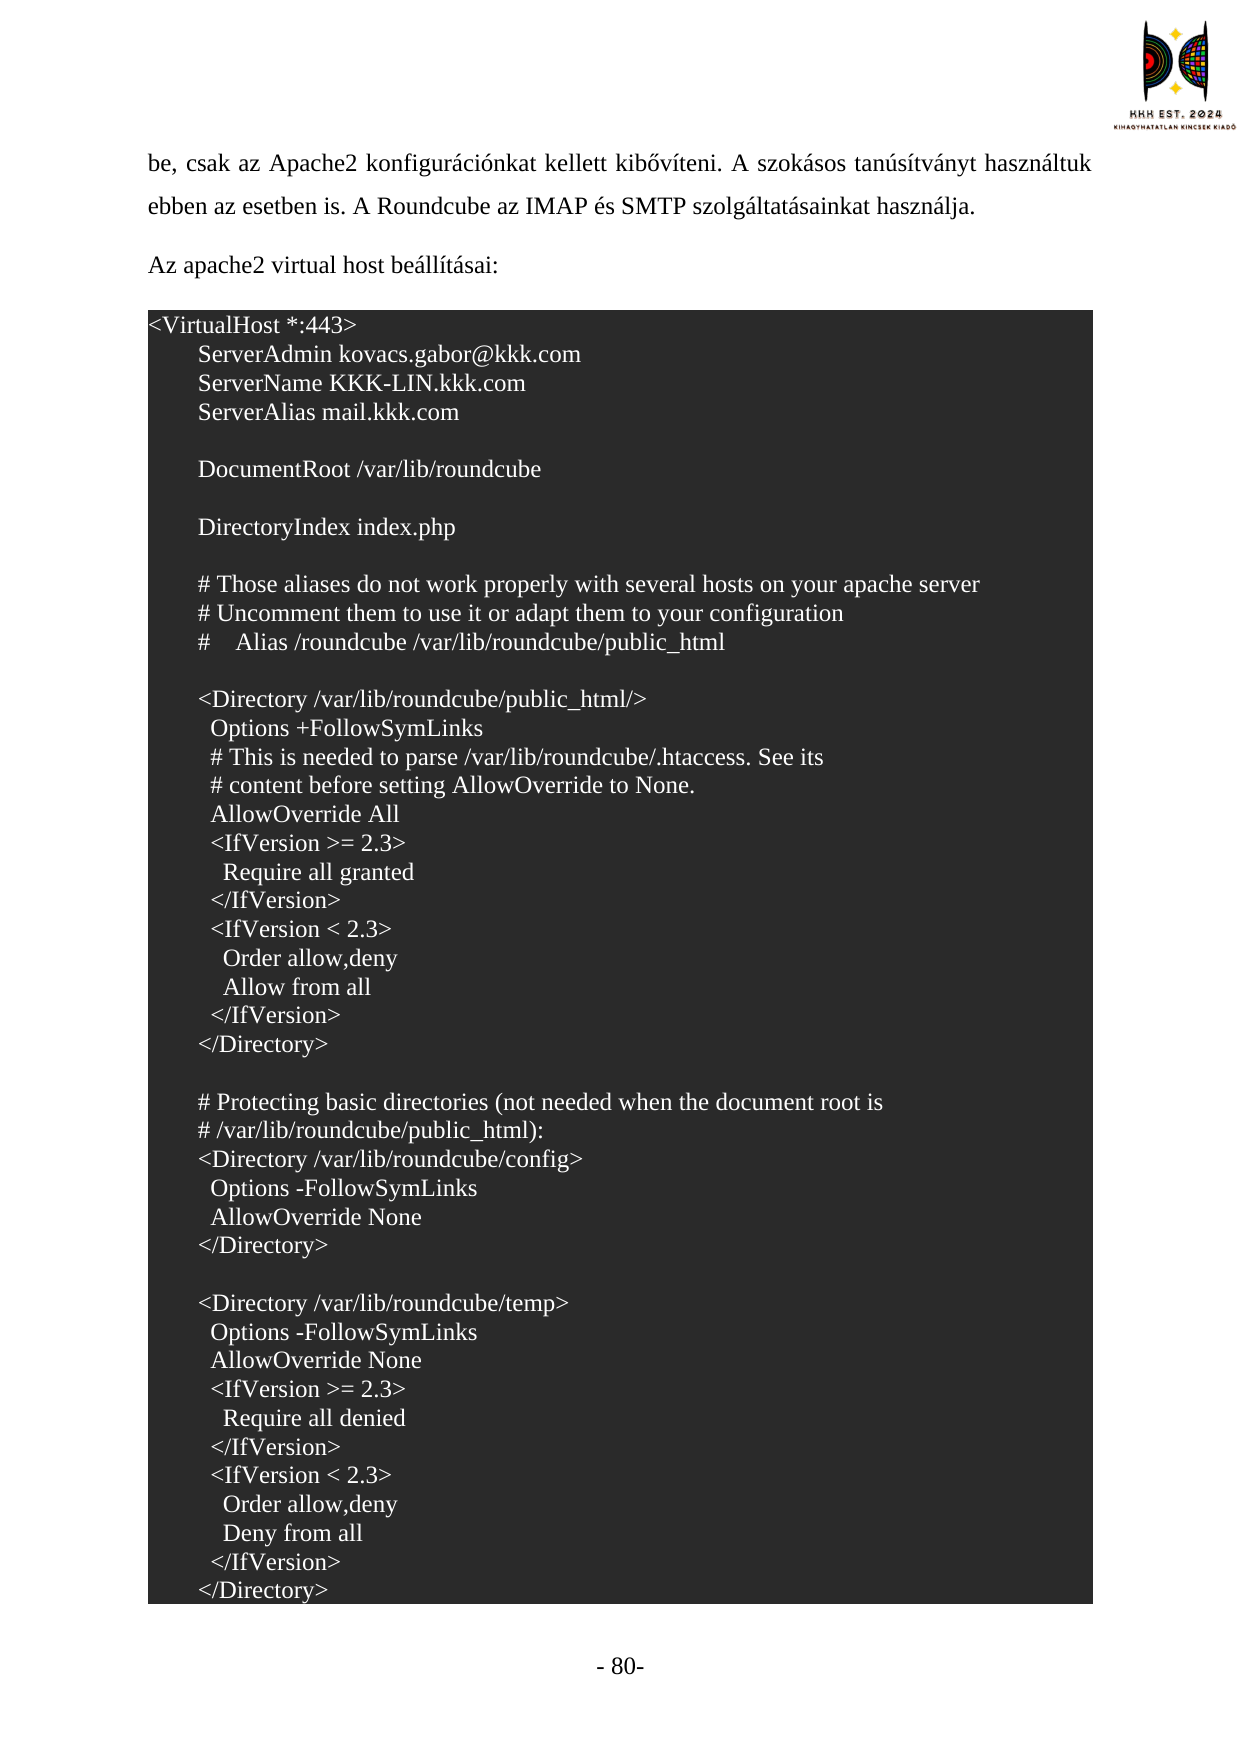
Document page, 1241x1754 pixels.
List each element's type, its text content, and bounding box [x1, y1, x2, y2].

text # Those aliases do not work properly with several hosts on your apache server [148, 569, 1093, 598]
text <Directory /var/lib/roundcube/public_html/> [148, 684, 1093, 713]
text </IfVersion> [148, 1432, 1093, 1460]
text # Alias /roundcube /var/lib/roundcube/public_html [148, 627, 1093, 655]
text DirectoryIndex index.php [148, 512, 1093, 540]
text AllowOverride None [148, 1202, 1093, 1230]
text Order allow,deny [148, 1489, 1093, 1518]
text <IfVersion >= 2.3> [148, 828, 1093, 857]
text AllowOverride All [148, 799, 1093, 828]
text # content before setting AllowOverride to None. [148, 770, 1093, 799]
text </Directory> [148, 1230, 1093, 1259]
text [148, 148, 1093, 219]
text Options -FollowSymLinks [148, 1173, 1093, 1202]
text <Directory /var/lib/roundcube/config> [148, 1144, 1093, 1173]
text ServerAlias mail.kkk.com [148, 397, 1093, 425]
text ServerAdmin kovacs.gabor@kkk.com [148, 339, 1093, 368]
text Allow from all [148, 972, 1093, 1000]
text # /var/lib/roundcube/public_html): [148, 1115, 1093, 1144]
picture [1105, 9, 1241, 135]
text </Directory> [148, 1029, 1093, 1058]
text <IfVersion < 2.3> [148, 914, 1093, 943]
text Require all granted [148, 857, 1093, 885]
text <VirtualHost *:443> [148, 310, 1093, 339]
text Deny from all [148, 1518, 1093, 1547]
text </IfVersion> [148, 1000, 1093, 1029]
text </Directory> [148, 1575, 1093, 1604]
text <IfVersion >= 2.3> [148, 1374, 1093, 1403]
text </IfVersion> [148, 885, 1093, 914]
text # Uncomment them to use it or adapt them to your configuration [148, 598, 1093, 627]
text Require all denied [148, 1403, 1093, 1432]
text </IfVersion> [148, 1547, 1093, 1575]
text # This is needed to parse /var/lib/roundcube/.htaccess. See its [148, 742, 1093, 770]
text Options +FollowSymLinks [148, 713, 1093, 742]
text Az apache2 virtual host beállításai: [148, 251, 1093, 279]
text Options -FollowSymLinks [148, 1317, 1093, 1345]
text <Directory /var/lib/roundcube/temp> [148, 1288, 1093, 1317]
text # Protecting basic directories (not needed when the document root is [148, 1087, 1093, 1115]
text Order allow,deny [148, 943, 1093, 972]
text <IfVersion < 2.3> [148, 1460, 1093, 1489]
text DocumentRoot /var/lib/roundcube [148, 454, 1093, 483]
text ServerName KKK-LIN.kkk.com [148, 368, 1093, 397]
text AllowOverride None [148, 1345, 1093, 1374]
